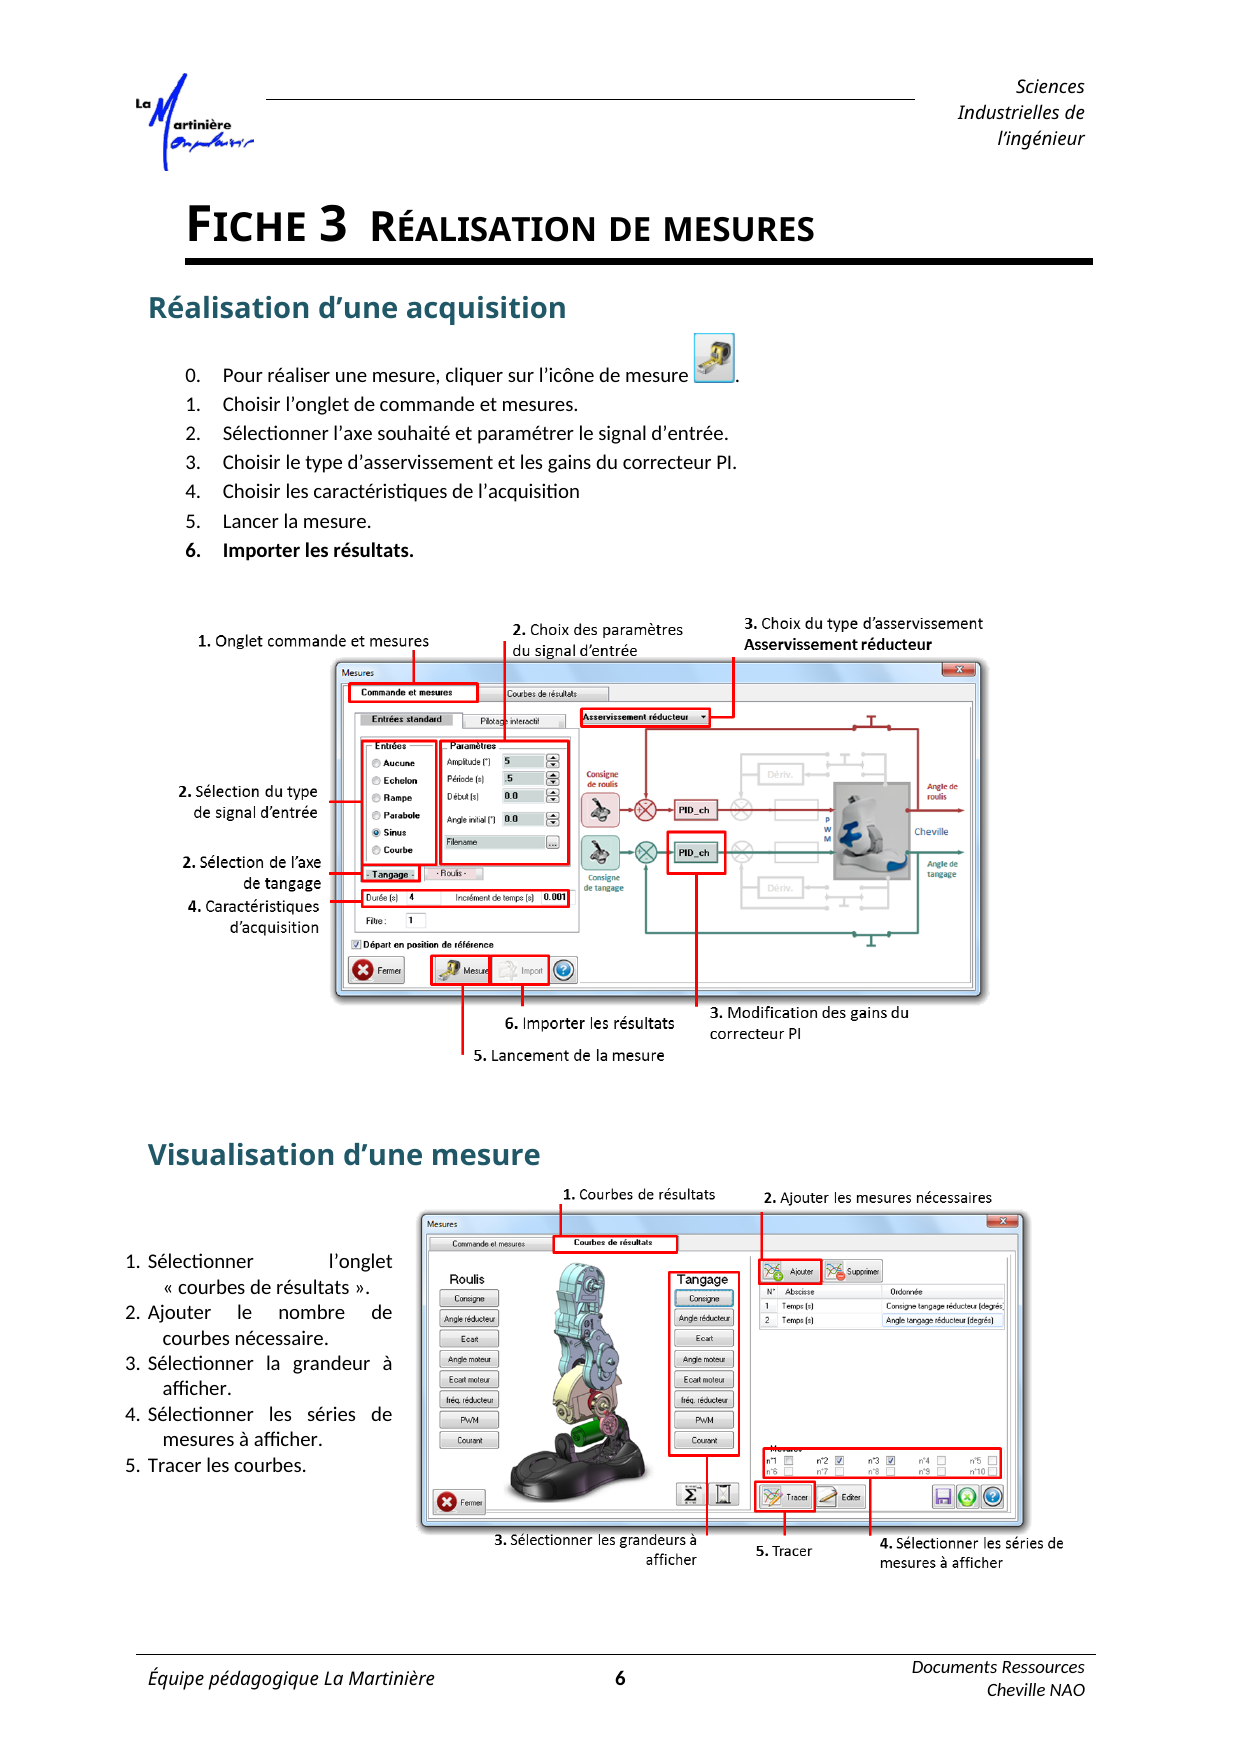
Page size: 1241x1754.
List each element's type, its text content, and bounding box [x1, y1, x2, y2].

subtitle Réalisation de mesures [185, 188, 1093, 258]
list Choisir le type d’asservissement et les gains du correcteur PI. [185, 449, 1093, 475]
table_header [404, 1180, 1104, 1594]
picture [415, 1179, 1093, 1582]
list Sélectionner l’axe souhaité et paramétrer le signal d’entrée. [185, 420, 1093, 446]
picture [136, 73, 254, 171]
picture [147, 607, 1006, 1076]
list Choisir l’onglet de commande et mesures. [185, 391, 1093, 417]
subtitle Réalisation d’une acquisition [148, 287, 1093, 327]
list Importer les résultats. [185, 537, 1093, 562]
subtitle Visualisation d’une mesure [148, 1134, 1093, 1173]
list Pour réaliser une mesure, cliquer sur l’icône de mesure . [185, 333, 1093, 387]
list Lancer la mesure. [185, 508, 1093, 533]
list Choisir les caractéristiques de l’acquisition [185, 479, 1093, 504]
picture [693, 333, 735, 383]
table_header Sélectionner l’onglet « courbes de résultats ». Ajouter le nombre de courbes nécessaire. Sélectionner la grandeur à afficher. Sélectionner les séries de mesures à afficher. Tracer les courbes. [136, 1180, 404, 1594]
